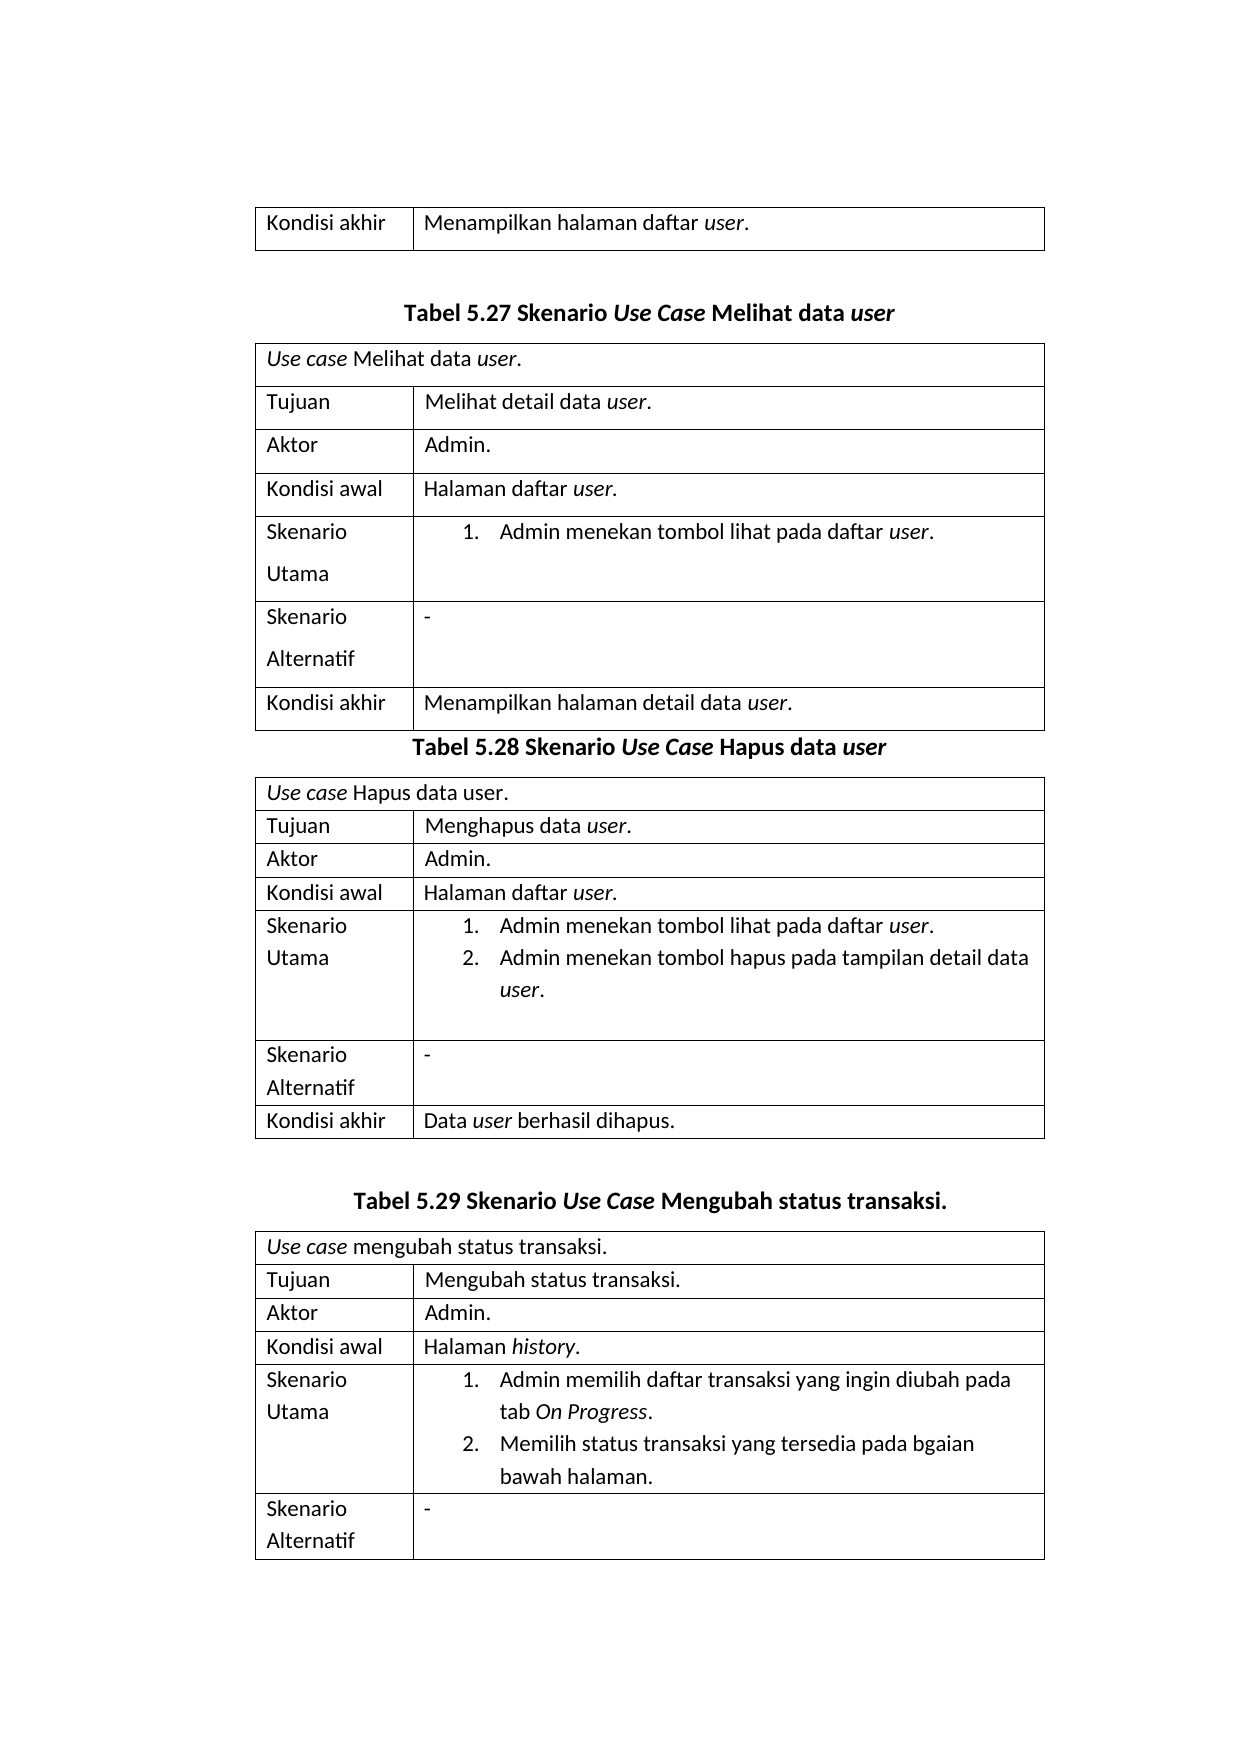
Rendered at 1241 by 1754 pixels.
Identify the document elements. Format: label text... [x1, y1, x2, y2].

table_cell Skenario Utama [256, 1365, 413, 1493]
text Tabel 5.27 Skenario Use Case Melihat data user [236, 297, 1064, 327]
table_cell - [414, 1041, 1044, 1105]
table_cell Kondisi awal [256, 878, 413, 910]
table_cell Menampilkan halaman detail data user. [414, 688, 1044, 730]
table_cell Kondisi akhir [256, 208, 413, 250]
table_cell Melihat detail data user. [414, 387, 1044, 429]
table_header Use case mengubah status transaksi. [256, 1232, 1044, 1264]
table_cell Aktor [256, 430, 413, 473]
table_cell Aktor [256, 844, 413, 877]
table_header Use case Hapus data user. [256, 778, 1044, 810]
table_cell Tujuan [256, 1265, 413, 1297]
table_cell Halaman daftar user. [414, 474, 1044, 516]
table_cell Admin menekan tombol lihat pada daftar user. Admin menekan tombol hapus pada tampilan detail data user. [414, 911, 1044, 1039]
table_cell Tujuan [256, 811, 413, 843]
table_cell Aktor [256, 1299, 413, 1331]
table_cell Skenario Alternatif [256, 602, 413, 687]
table_cell - [414, 602, 1044, 687]
table_cell Menghapus data user. [414, 811, 1044, 843]
table_header Use case Melihat data user. [256, 344, 1044, 386]
table_cell Kondisi akhir [256, 1106, 413, 1138]
table_cell Admin. [414, 1299, 1044, 1331]
table_cell Admin memilih daftar transaksi yang ingin diubah pada tab On Progress. Memilih status transaksi yang tersedia pada bgaian bawah halaman. [414, 1365, 1044, 1493]
table_cell Kondisi akhir [256, 688, 413, 730]
table_cell Halaman history. [414, 1332, 1044, 1364]
table_cell Kondisi awal [256, 1332, 413, 1364]
table_cell Skenario Utama [256, 911, 413, 1039]
table_cell Tujuan [256, 387, 413, 429]
table_cell Data user berhasil dihapus. [414, 1106, 1044, 1138]
table_cell Skenario Utama [256, 517, 413, 601]
table_cell Admin. [414, 430, 1044, 473]
text Tabel 5.29 Skenario Use Case Mengubah status transaksi. [236, 1185, 1064, 1216]
table_cell Skenario Alternatif [256, 1494, 413, 1559]
table_cell Admin menekan tombol lihat pada daftar user. [414, 517, 1044, 601]
table_cell Halaman daftar user. [414, 878, 1044, 910]
table_cell Mengubah status transaksi. [414, 1265, 1044, 1297]
table_cell Menampilkan halaman daftar user. [414, 208, 1044, 250]
table_cell - [414, 1494, 1044, 1559]
table_cell Kondisi awal [256, 474, 413, 516]
text Tabel 5.28 Skenario Use Case Hapus data user [236, 731, 1064, 761]
table_cell Skenario Alternatif [256, 1041, 413, 1105]
table_cell Admin. [414, 844, 1044, 877]
